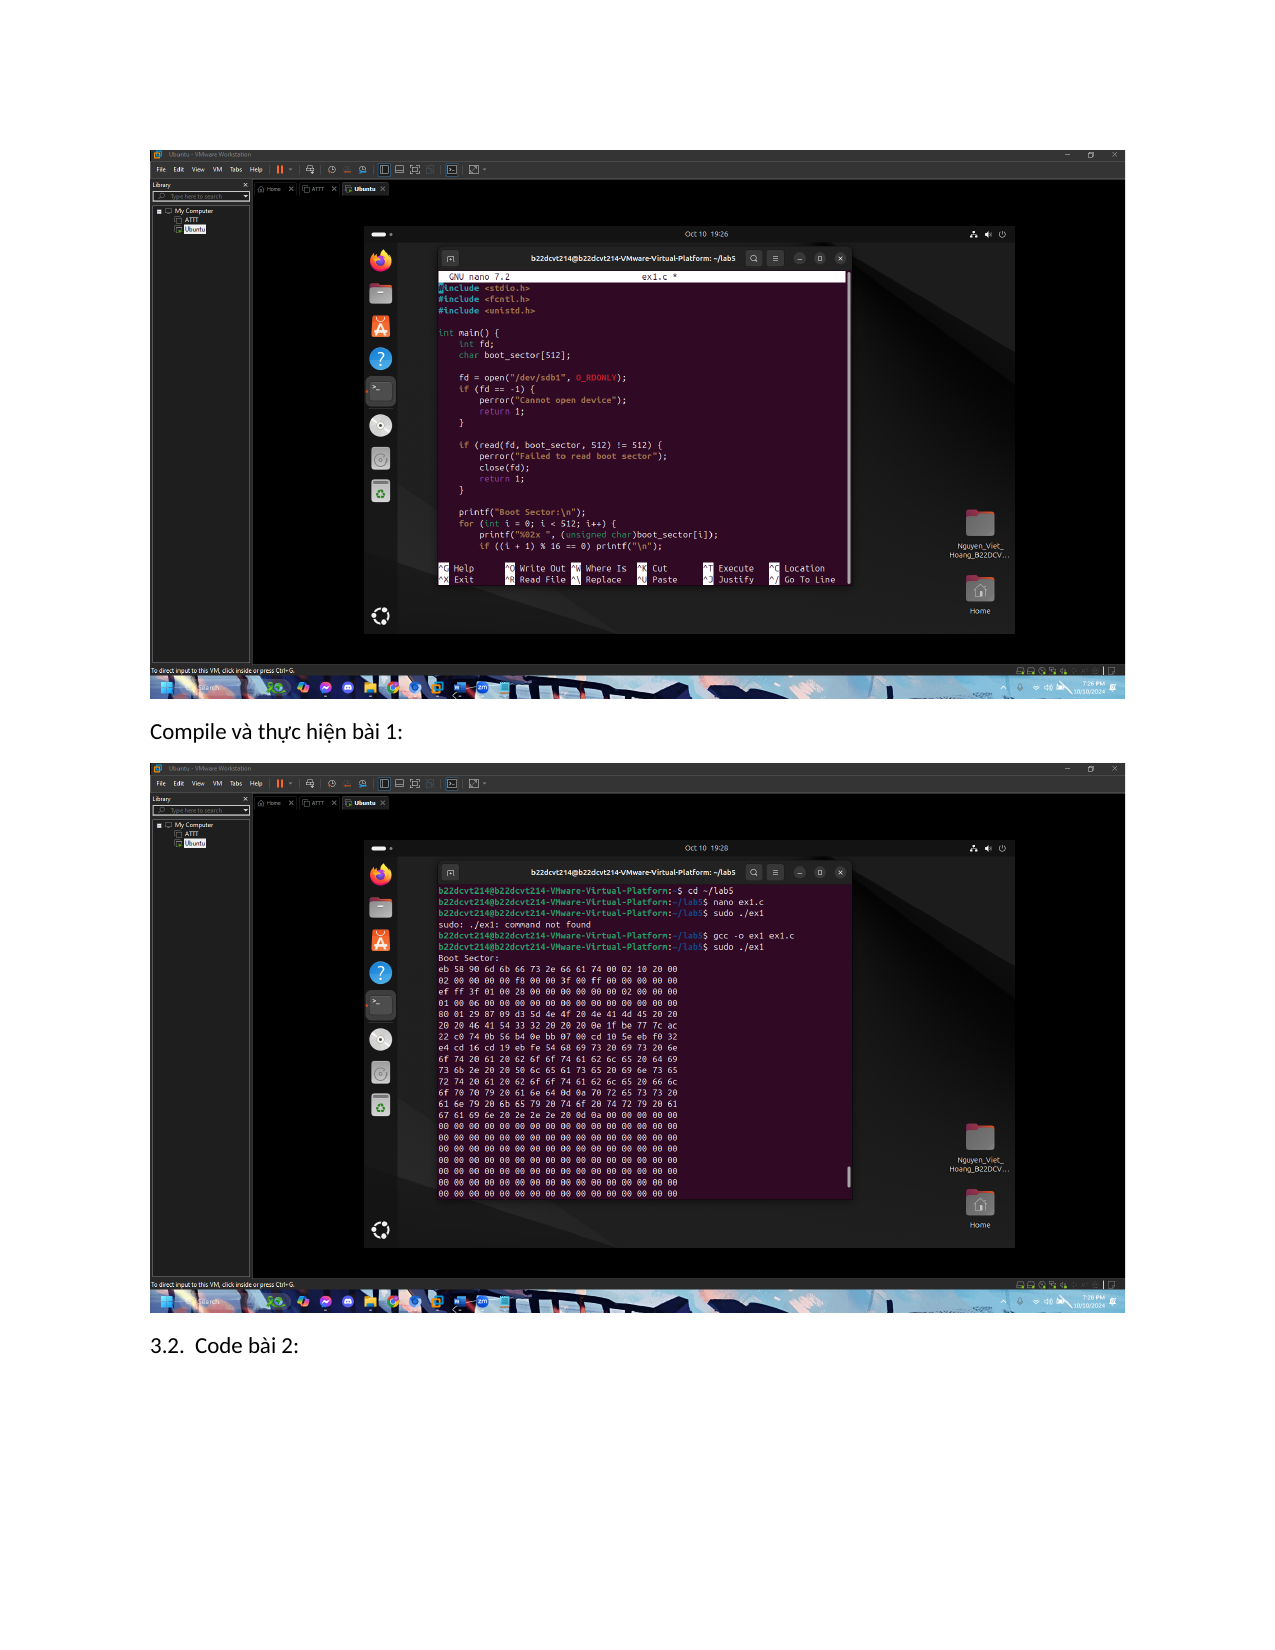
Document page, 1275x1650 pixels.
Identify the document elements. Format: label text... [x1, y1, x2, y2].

picture [150, 763, 1125, 1313]
text Compile và thực hiện bài 1: [150, 717, 1125, 745]
picture [150, 150, 1125, 699]
text 3.2. Code bài 2: [150, 1331, 1125, 1359]
